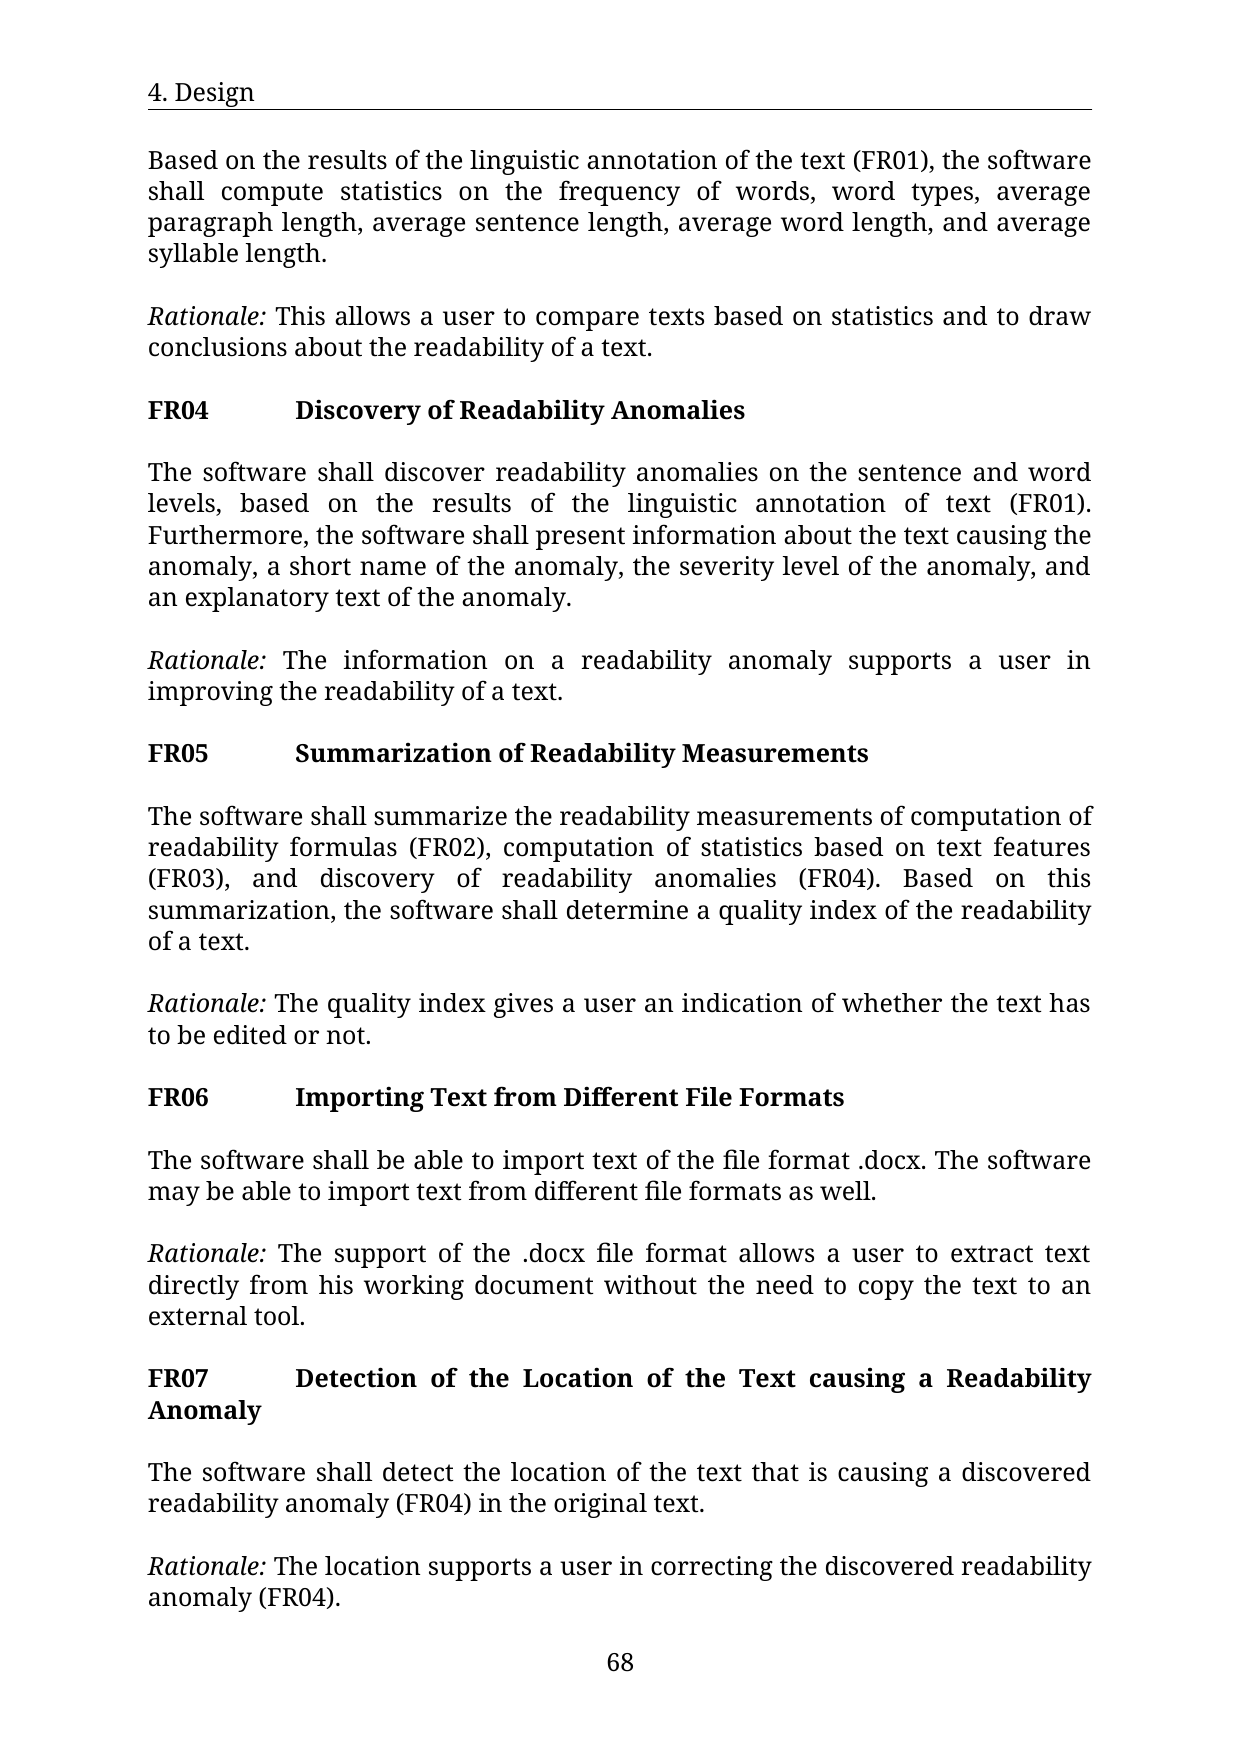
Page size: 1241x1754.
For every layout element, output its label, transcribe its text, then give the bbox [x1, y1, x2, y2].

text Rationale: The information on a readability anomaly supports a user in improving the readability of a text. [148, 644, 1092, 707]
subtitle FR06 Importing Text from Different File Formats [148, 1082, 1092, 1113]
text The software shall detect the location of the text that is causing a discovered readability anomaly (FR04) in the original text. [148, 1457, 1092, 1519]
text Rationale: The support of the .docx file format allows a user to extract text directly from his working document without the need to copy the text to an external tool. [148, 1238, 1092, 1332]
text The software shall be able to import text of the file format .docx. The software may be able to import text from different file formats as well. [148, 1144, 1092, 1207]
text Rationale: The location supports a user in correcting the discovered readability anomaly (FR04). [148, 1550, 1092, 1613]
text The software shall discover readability anomalies on the sentence and word levels, based on the results of the linguistic annotation of text (FR01). Furthermore, the software shall present information about the text causing the anomaly, a short name of the anomaly, the severity level of the anomaly, and an explanatory text of the anomaly. [148, 457, 1092, 613]
subtitle FR04 Discovery of Readability Anomalies [148, 394, 1092, 425]
text The software shall summarize the readability measurements of computation of readability formulas (FR02), computation of statistics based on text features (FR03), and discovery of readability anomalies (FR04). Based on this summarization, the software shall determine a quality index of the readability of a text. [148, 800, 1092, 957]
text Rationale: The quality index gives a user an indication of whether the text has to be edited or not. [148, 988, 1092, 1050]
text Based on the results of the linguistic annotation of the text (FR01), the software shall compute statistics on the frequency of words, word types, average paragraph length, average sentence length, average word length, and average syllable length. [148, 144, 1092, 269]
text Rationale: This allows a user to compare texts based on statistics and to draw conclusions about the readability of a text. [148, 300, 1092, 363]
subtitle FR05 Summarization of Readability Measurements [148, 738, 1092, 769]
subtitle FR07 Detection of the Location of the Text causing a Readability Anomaly [148, 1363, 1092, 1425]
